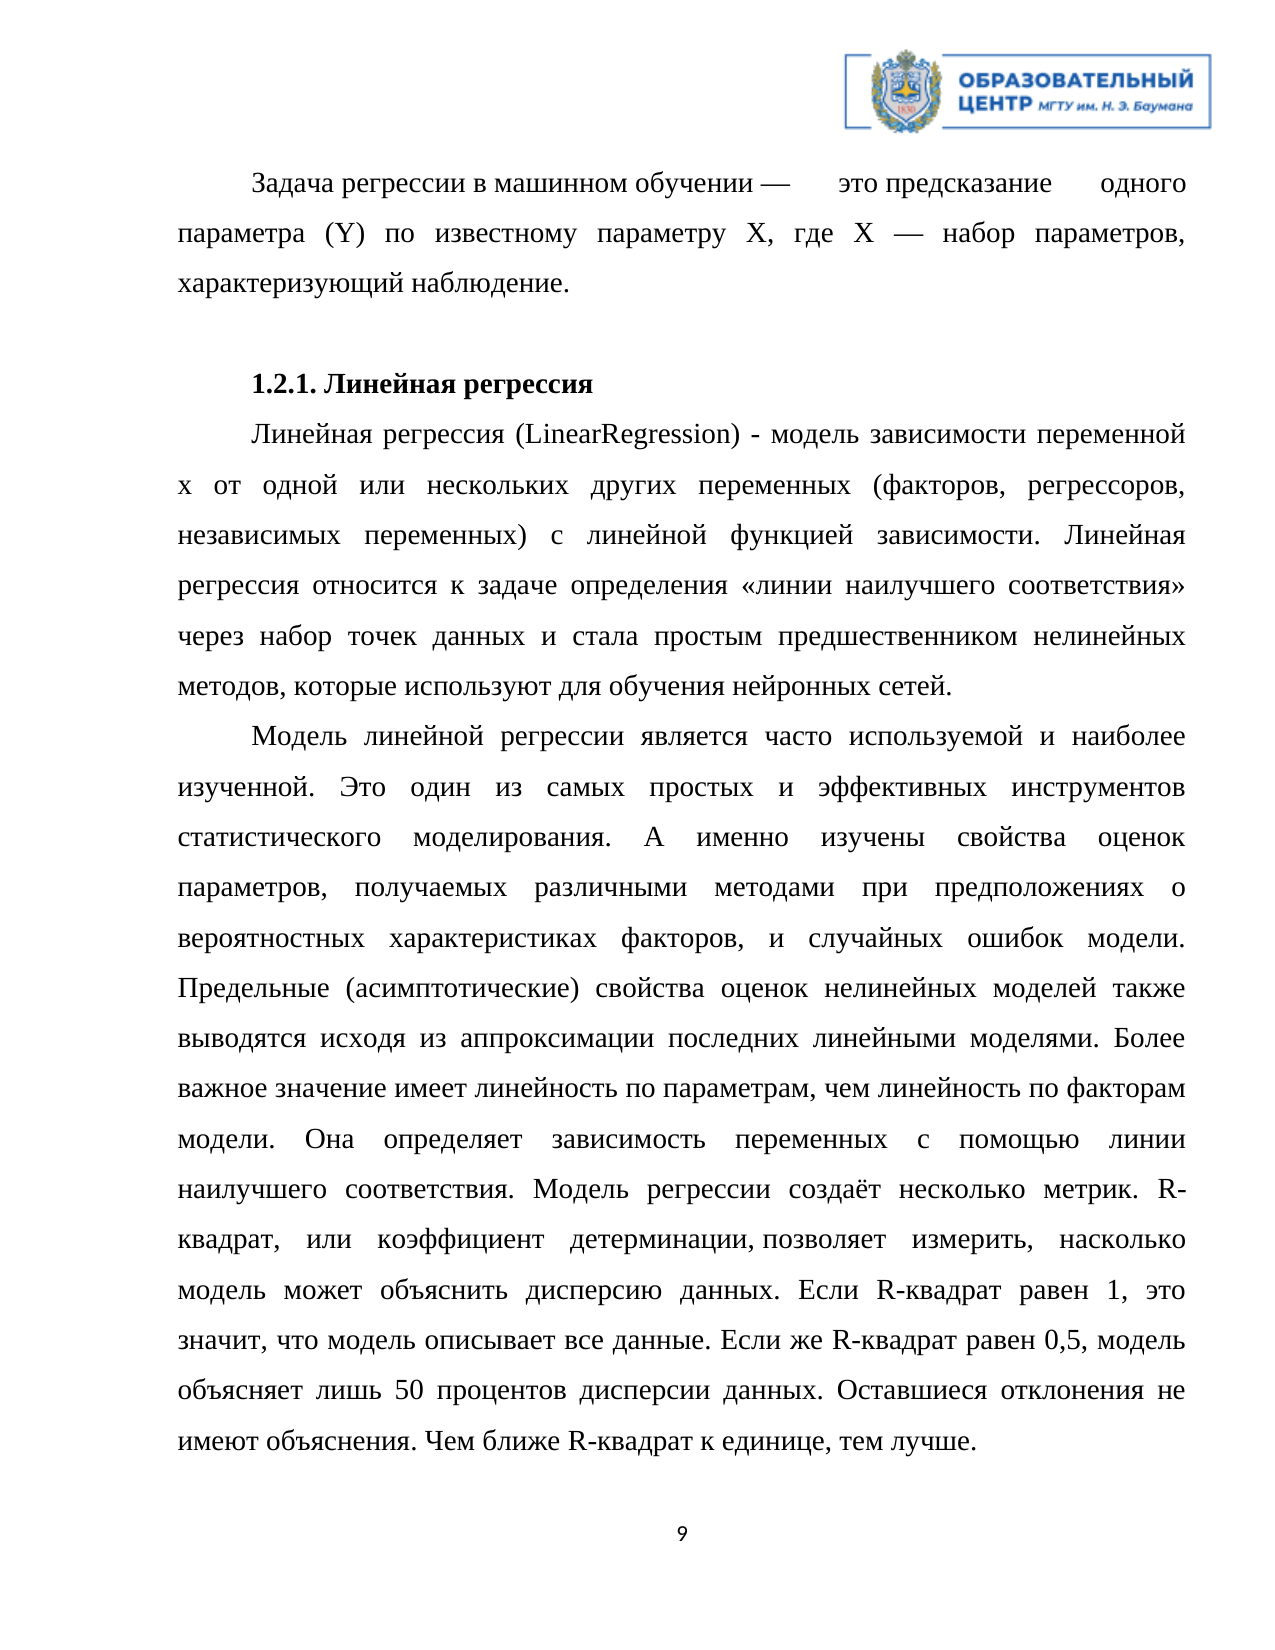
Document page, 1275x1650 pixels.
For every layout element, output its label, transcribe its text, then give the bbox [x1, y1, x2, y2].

text Модель линейной регрессии является часто используемой и наиболее изученной. Это один из самых простых и эффективных инструментов статистического моделирования. А именно изучены свойства оценок параметров, получаемых различными методами при предположениях о вероятностных характеристиках факторов, и случайных ошибок модели. Предельные (асимптотические) свойства оценок нелинейных моделей также выводятся исходя из аппроксимации последних линейными моделями. Более важное значение имеет линейность по параметрам, чем линейность по факторам модели. Она определяет зависимость переменных с помощью линии наилучшего соответствия. Модель регрессии создаёт несколько метрик. R-квадрат, или коэффициент детерминации, позволяет измерить, насколько модель может объяснить дисперсию данных. Если R-квадрат равен 1, это значит, что модель описывает все данные. Если же R-квадрат равен 0,5, модель объясняет лишь 50 процентов дисперсии данных. Оставшиеся отклонения не имеют объяснения. Чем ближе R-квадрат к единице, тем лучше. [177, 718, 1186, 1456]
picture [814, 26, 1262, 149]
text Линейная регрессия (LinearRegression) - модель зависимости переменной x от одной или нескольких других переменных (факторов, регрессоров, независимых переменных) с линейной функцией зависимости. Линейная регрессия относится к задаче определения «линии наилучшего соответствия» через набор точек данных и стала простым предшественником нелинейных методов, которые используют для обучения нейронных сетей. [177, 417, 1186, 702]
text Задача регрессии в машинном обучении — это предсказание одного параметра (Y) по известному параметру X, где X — набор параметров, характеризующий наблюдение. [177, 118, 1186, 299]
list 1.2.1. Линейная регрессия [251, 366, 1186, 400]
